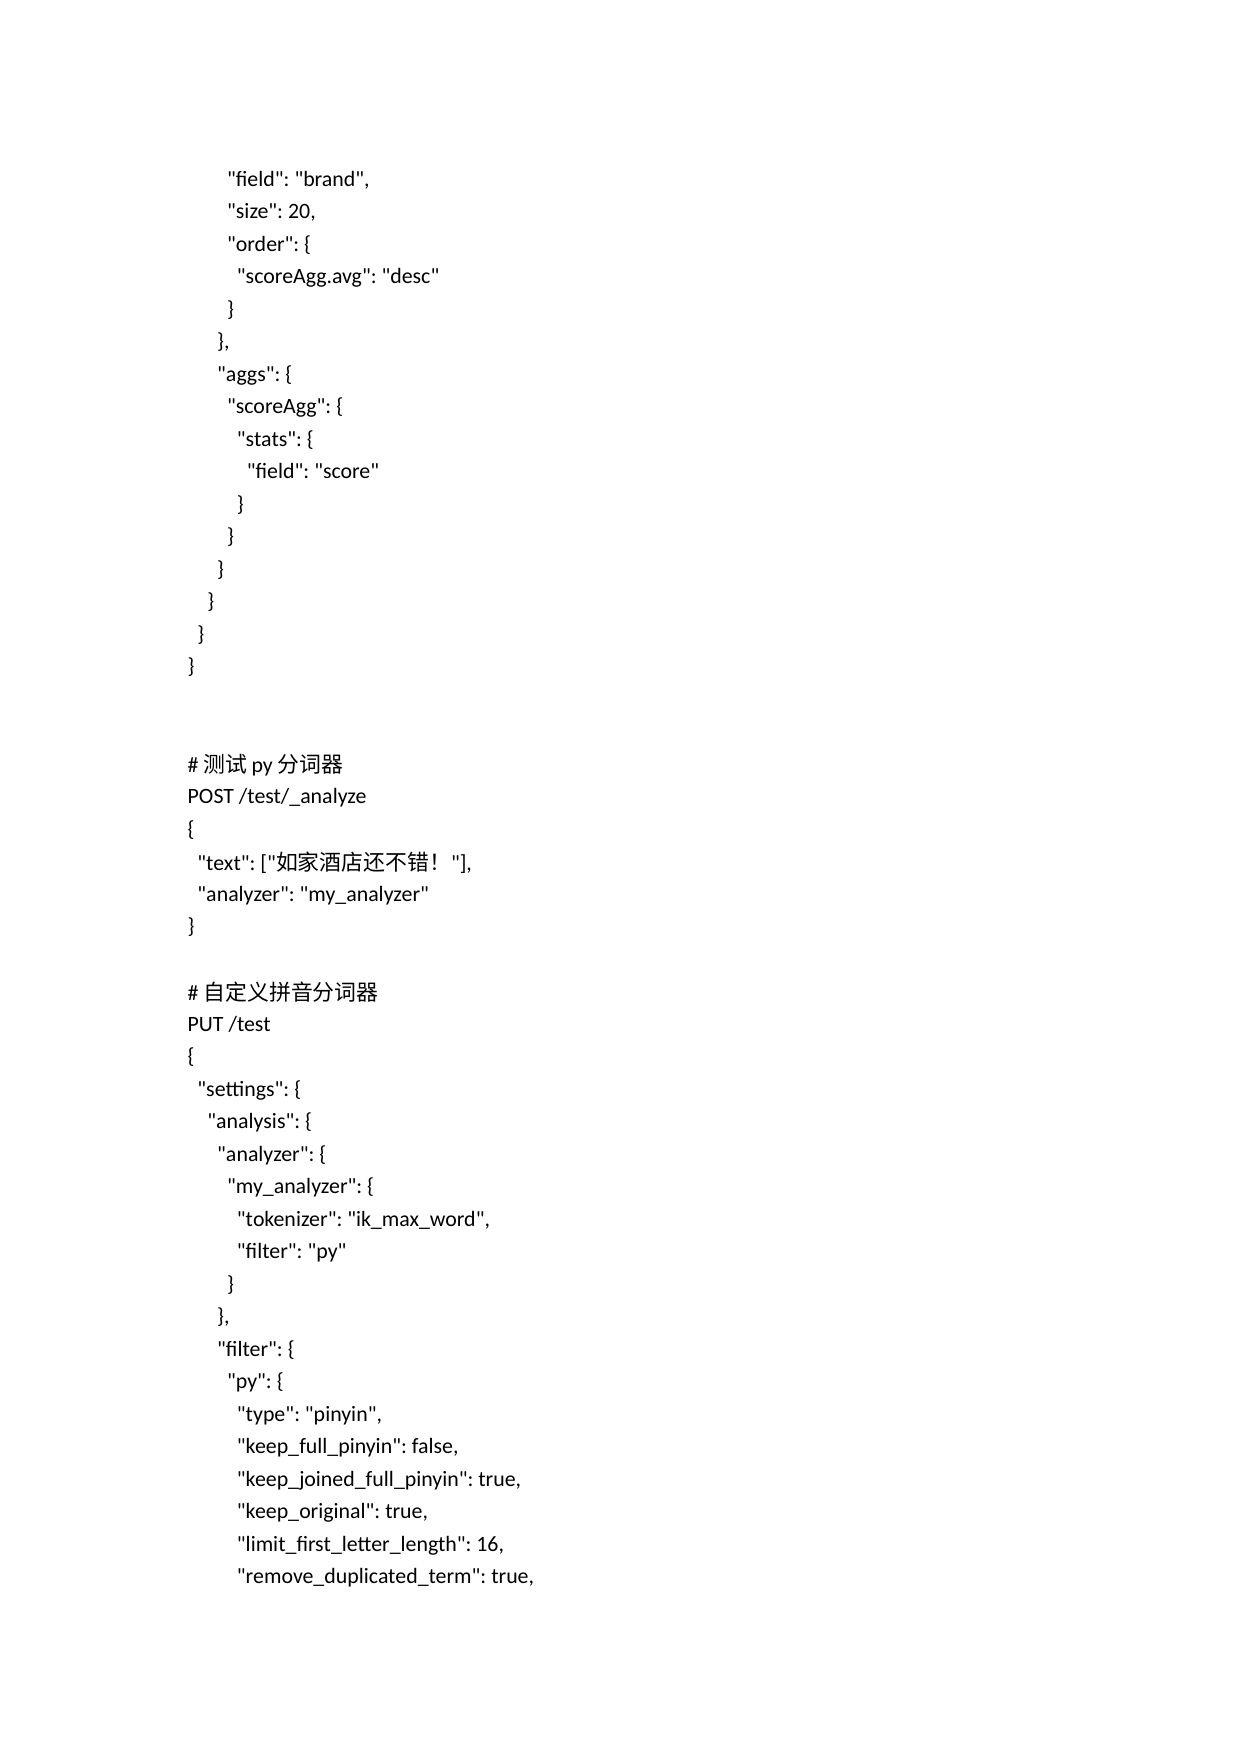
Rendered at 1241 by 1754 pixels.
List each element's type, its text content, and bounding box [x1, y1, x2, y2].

text { [187, 1039, 1053, 1072]
text POST /test/_analyze [187, 779, 1053, 812]
text "py": { [187, 1364, 1053, 1397]
text "stats": { [187, 422, 1053, 454]
text "settings": { [187, 1072, 1053, 1104]
text } [187, 292, 1053, 324]
text "remove_duplicated_term": true, [187, 1559, 1053, 1592]
text "limit_first_letter_length": 16, [187, 1527, 1053, 1559]
text "aggs": { [187, 357, 1053, 389]
text } [187, 552, 1053, 584]
text # 自定义拼音分词器 [187, 974, 1053, 1007]
text } [187, 519, 1053, 552]
text # 测试py分词器 [187, 747, 1053, 779]
text "my_analyzer": { [187, 1169, 1053, 1202]
text "analysis": { [187, 1104, 1053, 1137]
text "field": "score" [187, 454, 1053, 487]
text "size": 20, [187, 194, 1053, 227]
text "order": { [187, 227, 1053, 259]
text "keep_original": true, [187, 1494, 1053, 1527]
text "tokenizer": "ik_max_word", [187, 1202, 1053, 1234]
text "type": "pinyin", [187, 1397, 1053, 1429]
text "scoreAgg.avg": "desc" [187, 259, 1053, 292]
text "keep_joined_full_pinyin": true, [187, 1462, 1053, 1494]
text "filter": { [187, 1332, 1053, 1364]
text "analyzer": { [187, 1137, 1053, 1169]
text } [187, 909, 1053, 942]
text "field": "brand", [187, 162, 1053, 194]
text } [187, 649, 1053, 682]
text }, [187, 1299, 1053, 1332]
text "text": ["如家酒店还不错！"], [187, 844, 1053, 877]
text } [187, 584, 1053, 617]
text PUT /test [187, 1007, 1053, 1039]
text } [187, 487, 1053, 519]
text { [187, 812, 1053, 844]
text }, [187, 324, 1053, 357]
text } [187, 617, 1053, 649]
text "keep_full_pinyin": false, [187, 1429, 1053, 1462]
text "scoreAgg": { [187, 389, 1053, 422]
text "filter": "py" [187, 1234, 1053, 1267]
text } [187, 1267, 1053, 1299]
text "analyzer": "my_analyzer" [187, 877, 1053, 909]
